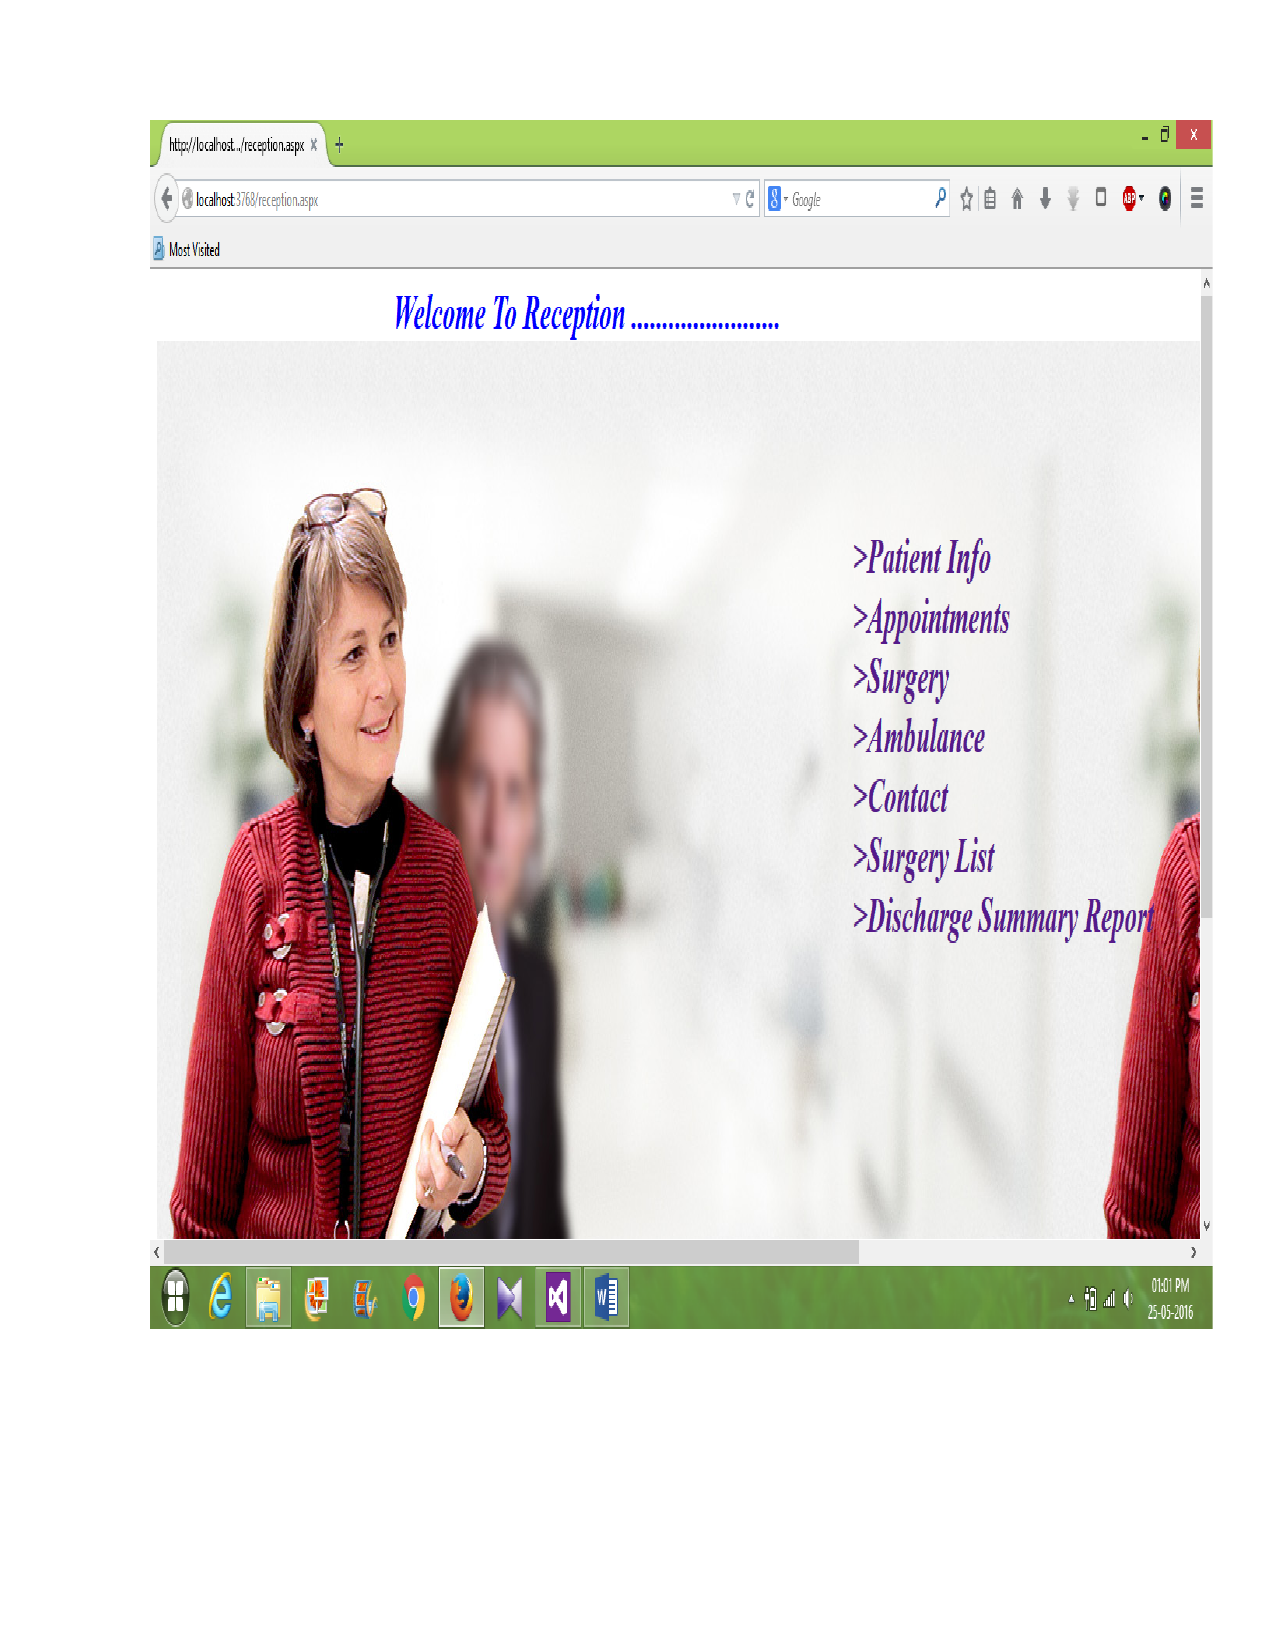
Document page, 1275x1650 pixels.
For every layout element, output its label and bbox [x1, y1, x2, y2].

picture [150, 120, 1213, 1329]
